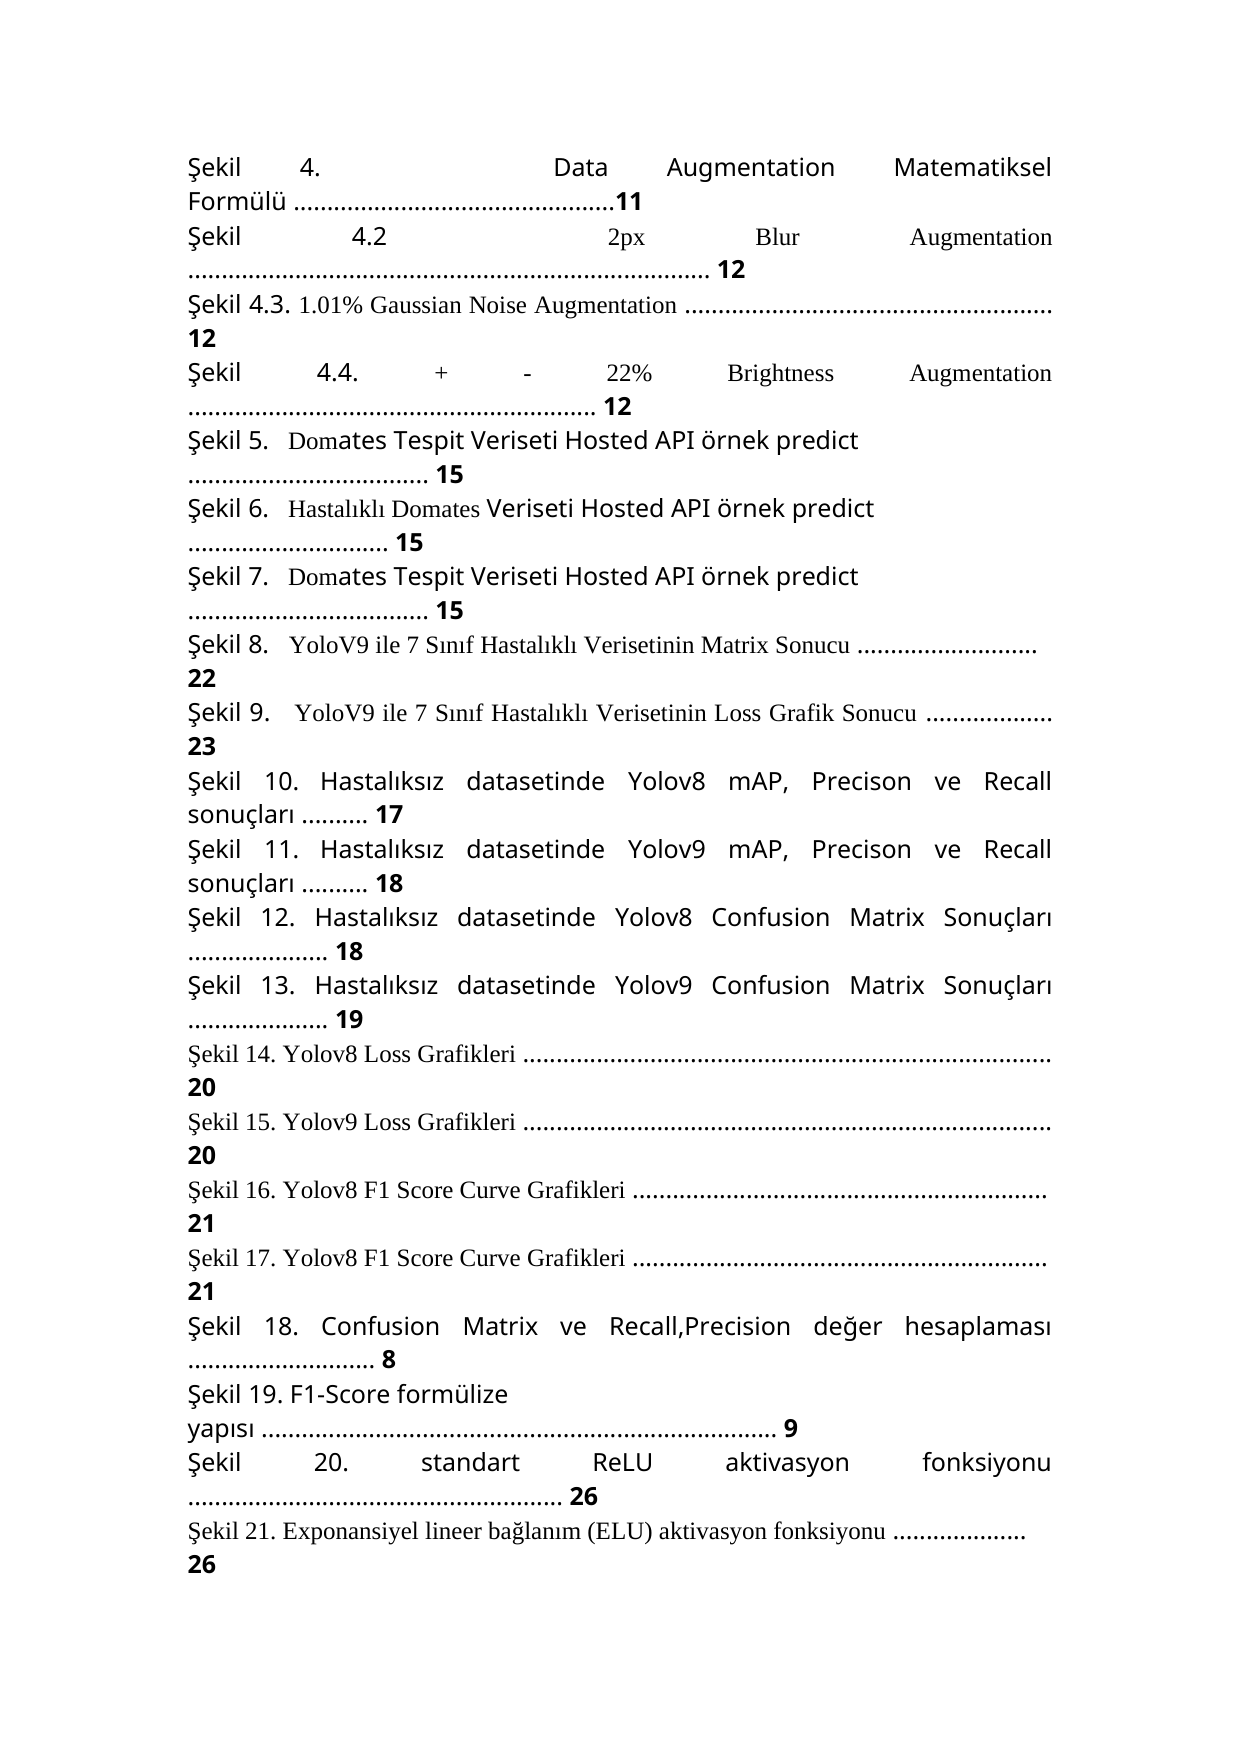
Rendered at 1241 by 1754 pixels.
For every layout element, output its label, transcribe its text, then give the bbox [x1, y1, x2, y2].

list Şekil 4.3. 1.01% Gaussian Noise Augmentation ....................................................... 12 [187, 286, 1053, 354]
list Şekil 14. Yolov8 Loss Grafikleri ............................................................................... 20 [187, 1036, 1053, 1104]
list Şekil 6. Hastalıklı Domates Veriseti Hosted API örnek predict .............................. 15 [187, 491, 1053, 559]
list Şekil 17. Yolov8 F1 Score Curve Grafikleri .............................................................. 21 [187, 1240, 1053, 1308]
list Şekil 4.2 2px Blur Augmentation .............................................................................. 12 [187, 218, 1053, 286]
list Şekil 13. Hastalıksız datasetinde Yolov9 Confusion Matrix Sonuçları ..................... 19 [187, 967, 1053, 1036]
list Şekil 21. Exponansiyel lineer bağlanım (ELU) aktivasyon fonksiyonu .................... 26 [187, 1512, 1053, 1581]
list Şekil 11. Hastalıksız datasetinde Yolov9 mAP, Precison ve Recall sonuçları .......... 18 [187, 831, 1053, 899]
list Şekil 18. Confusion Matrix ve Recall,Precision değer hesaplaması ............................ 8 [187, 1308, 1053, 1376]
list Şekil 20. standart ReLU aktivasyon fonksiyonu ........................................................ 26 [187, 1444, 1053, 1512]
list Şekil 4.4. + - 22% Brightness Augmentation ............................................................. 12 [187, 354, 1053, 422]
list Şekil 16. Yolov8 F1 Score Curve Grafikleri .............................................................. 21 [187, 1172, 1053, 1240]
list Şekil 8. YoloV9 ile 7 Sınıf Hastalıklı Verisetinin Matrix Sonucu ........................... 22 [187, 627, 1053, 695]
list Şekil 12. Hastalıksız datasetinde Yolov8 Confusion Matrix Sonuçları ..................... 18 [187, 899, 1053, 967]
list Şekil 5. Domates Tespit Veriseti Hosted API örnek predict .................................... 15 [187, 422, 1053, 491]
list Şekil 19. F1-Score formülize yapısı ............................................................................. 9 [187, 1376, 1053, 1444]
list Şekil 10. Hastalıksız datasetinde Yolov8 mAP, Precison ve Recall sonuçları .......... 17 [187, 763, 1053, 831]
list Şekil 4. Data Augmentation Matematiksel Formülü ................................................11 [187, 150, 1053, 218]
list Şekil 9. YoloV9 ile 7 Sınıf Hastalıklı Verisetinin Loss Grafik Sonucu ................... 23 [187, 695, 1053, 763]
list Şekil 7. Domates Tespit Veriseti Hosted API örnek predict .................................... 15 [187, 559, 1053, 627]
list Şekil 15. Yolov9 Loss Grafikleri ............................................................................... 20 [187, 1104, 1053, 1172]
